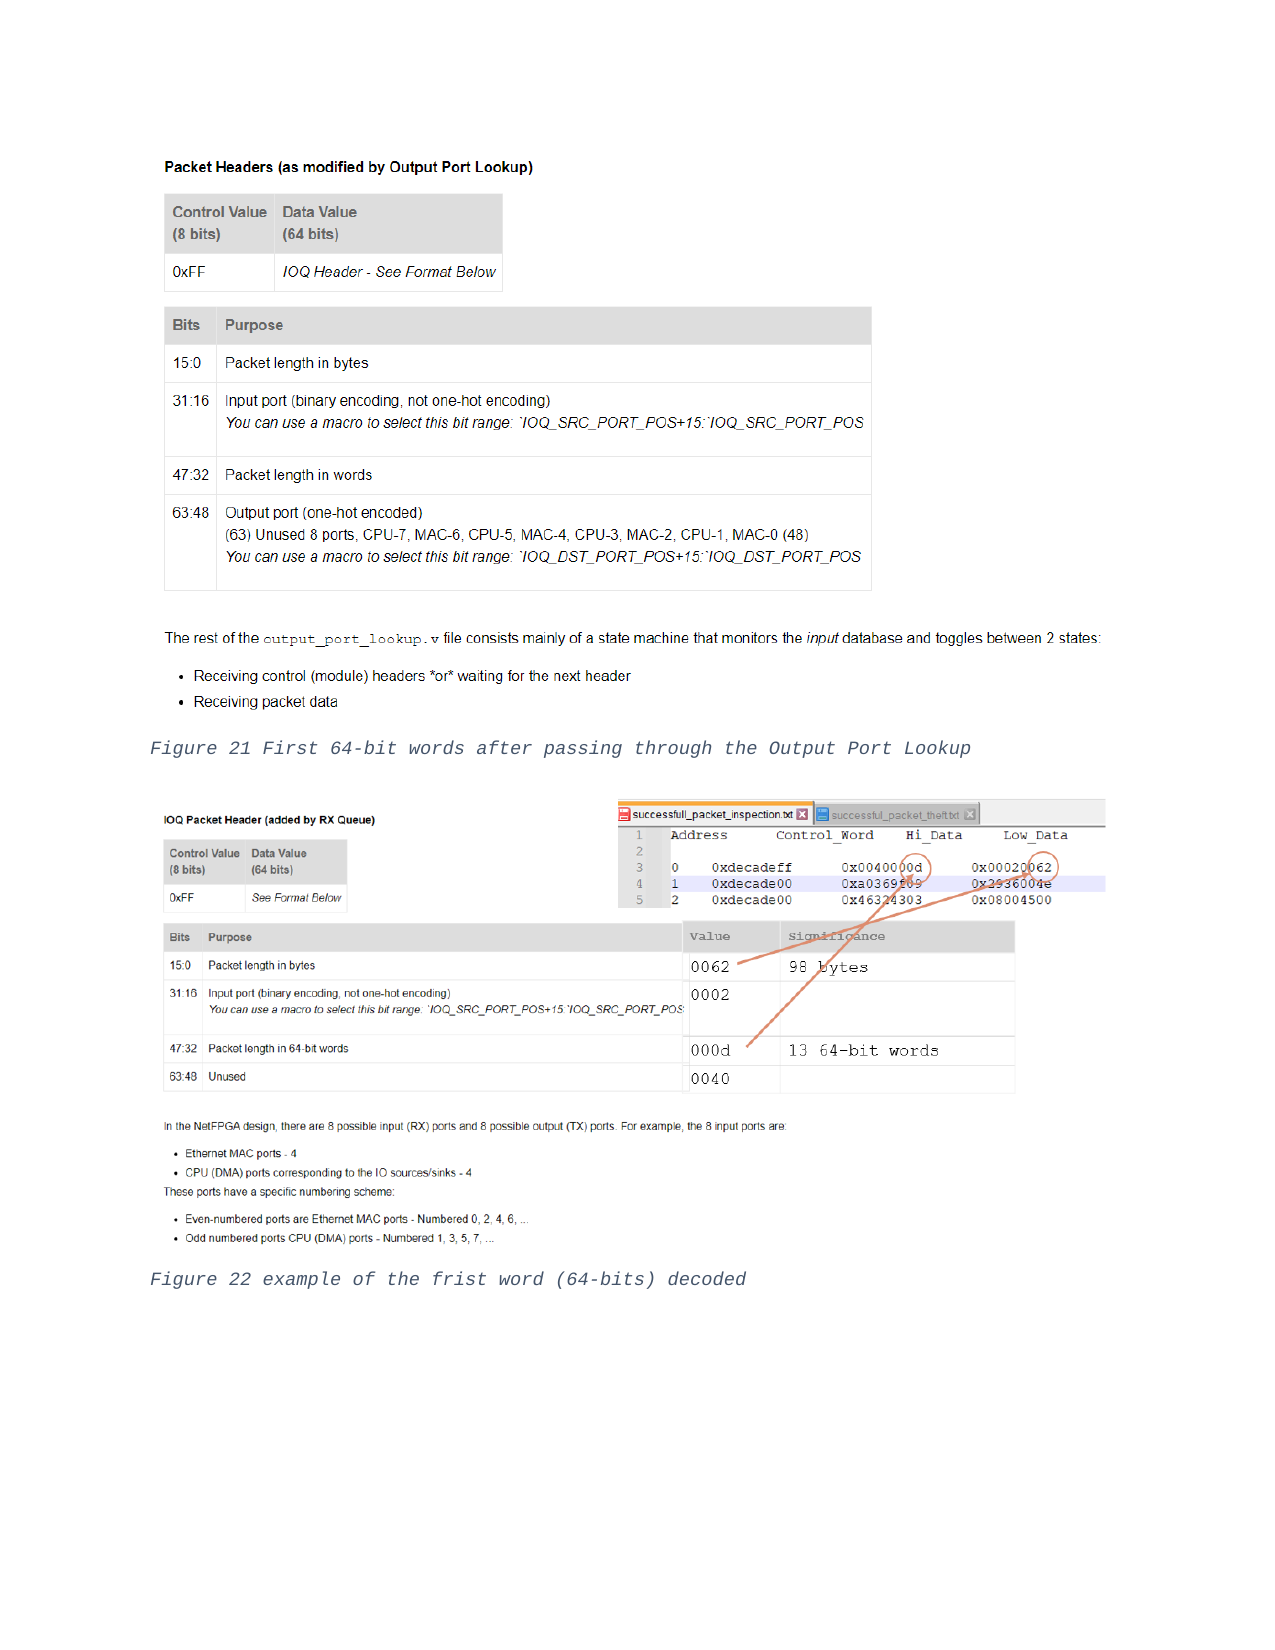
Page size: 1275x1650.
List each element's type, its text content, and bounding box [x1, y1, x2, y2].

picture [150, 150, 1125, 721]
text Figure 22 example of the frist word (64-bits) decoded [150, 1269, 1125, 1291]
picture [150, 781, 1125, 1251]
text Figure 21 First 64-bit words after passing through the Output Port Lookup [150, 739, 1125, 760]
